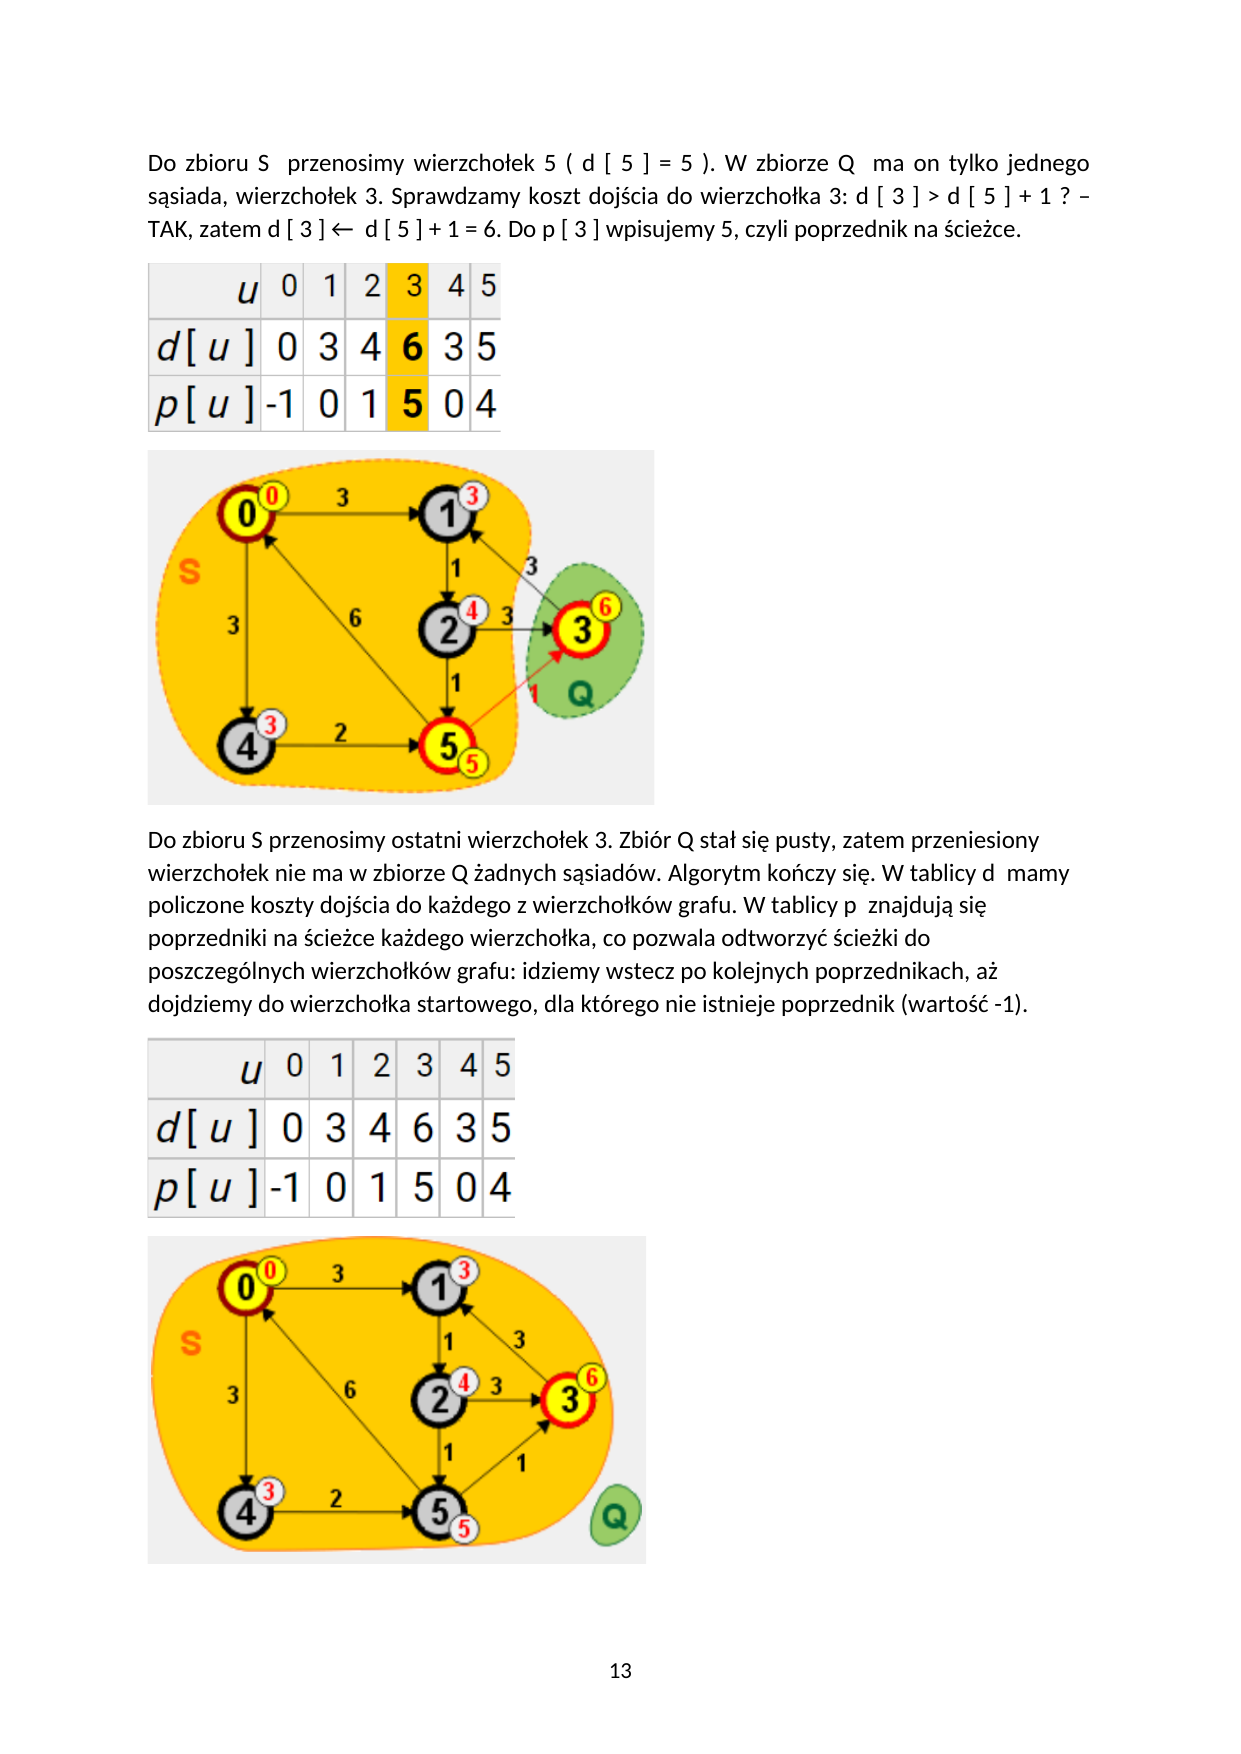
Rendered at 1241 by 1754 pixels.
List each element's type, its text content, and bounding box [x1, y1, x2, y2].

picture [147, 1037, 515, 1218]
picture [147, 1236, 647, 1564]
text Do zbioru S przenosimy ostatni wierzchołek 3. Zbiór Q stał się pusty, zatem przeniesiony wierzchołek nie ma w zbiorze Q żadnych sąsiadów. Algorytm kończy się. W tablicy d mamy policzone koszty dojścia do każdego z wierzchołków grafu. W tablicy p znajdują się poprzedniki na ścieżce każdego wierzchołka, co pozwala odtworzyć ścieżki do poszczególnych wierzchołków grafu: idziemy wstecz po kolejnych poprzednikach, aż dojdziemy do wierzchołka startowego, dla którego nie istnieje poprzednik (wartość -1). [148, 824, 1093, 1019]
text Do zbioru S przenosimy wierzchołek 5 ( d [ 5 ] = 5 ). W zbiorze Q ma on tylko jednego sąsiada, wierzchołek 3. Sprawdzamy koszt dojścia do wierzchołka 3: d [ 3 ] > d [ 5 ] + 1 ? – TAK, zatem d [ 3 ] ← d [ 5 ] + 1 = 6. Do p [ 3 ] wpisujemy 5, czyli poprzednik na ścieżce. [148, 148, 1093, 244]
picture [147, 450, 655, 805]
picture [147, 263, 501, 432]
